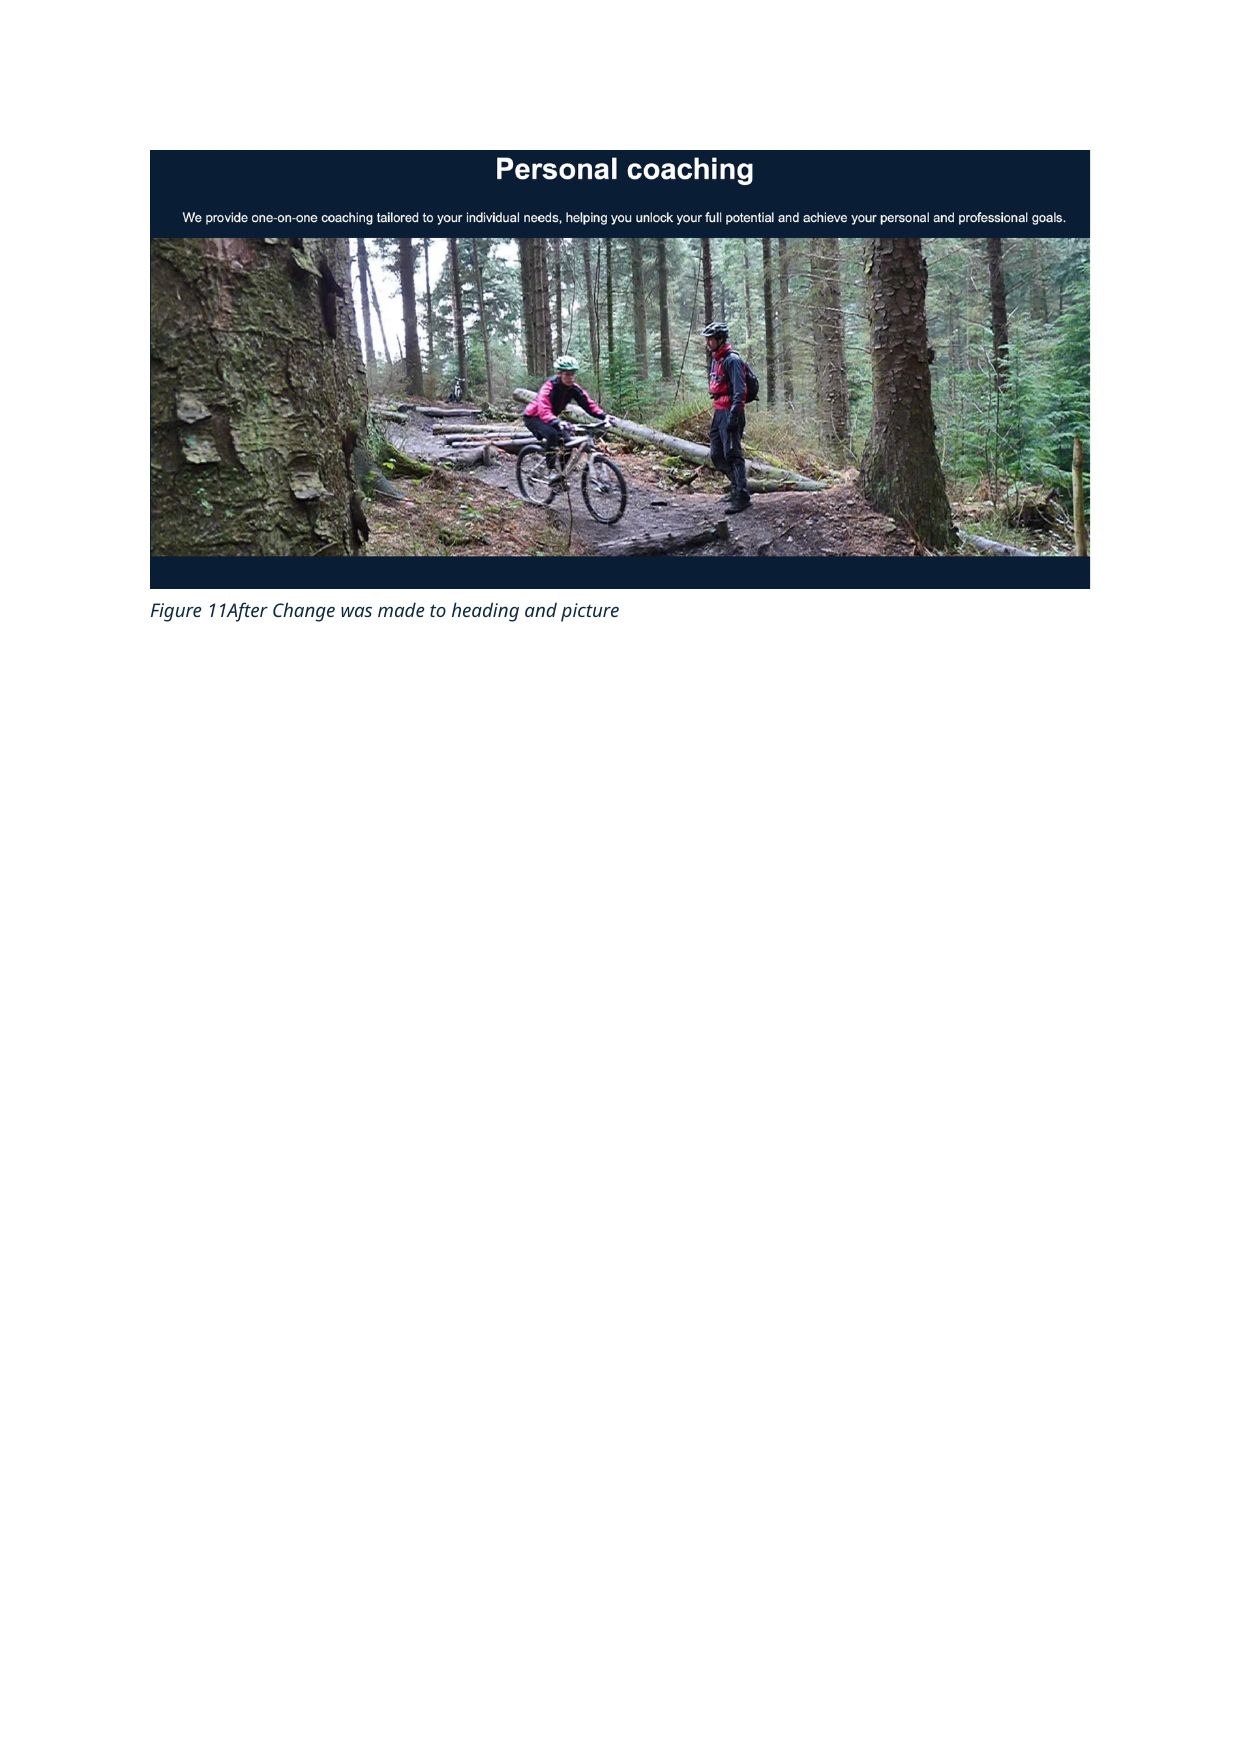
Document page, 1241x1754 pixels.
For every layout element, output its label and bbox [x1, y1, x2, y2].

picture [150, 150, 1091, 589]
